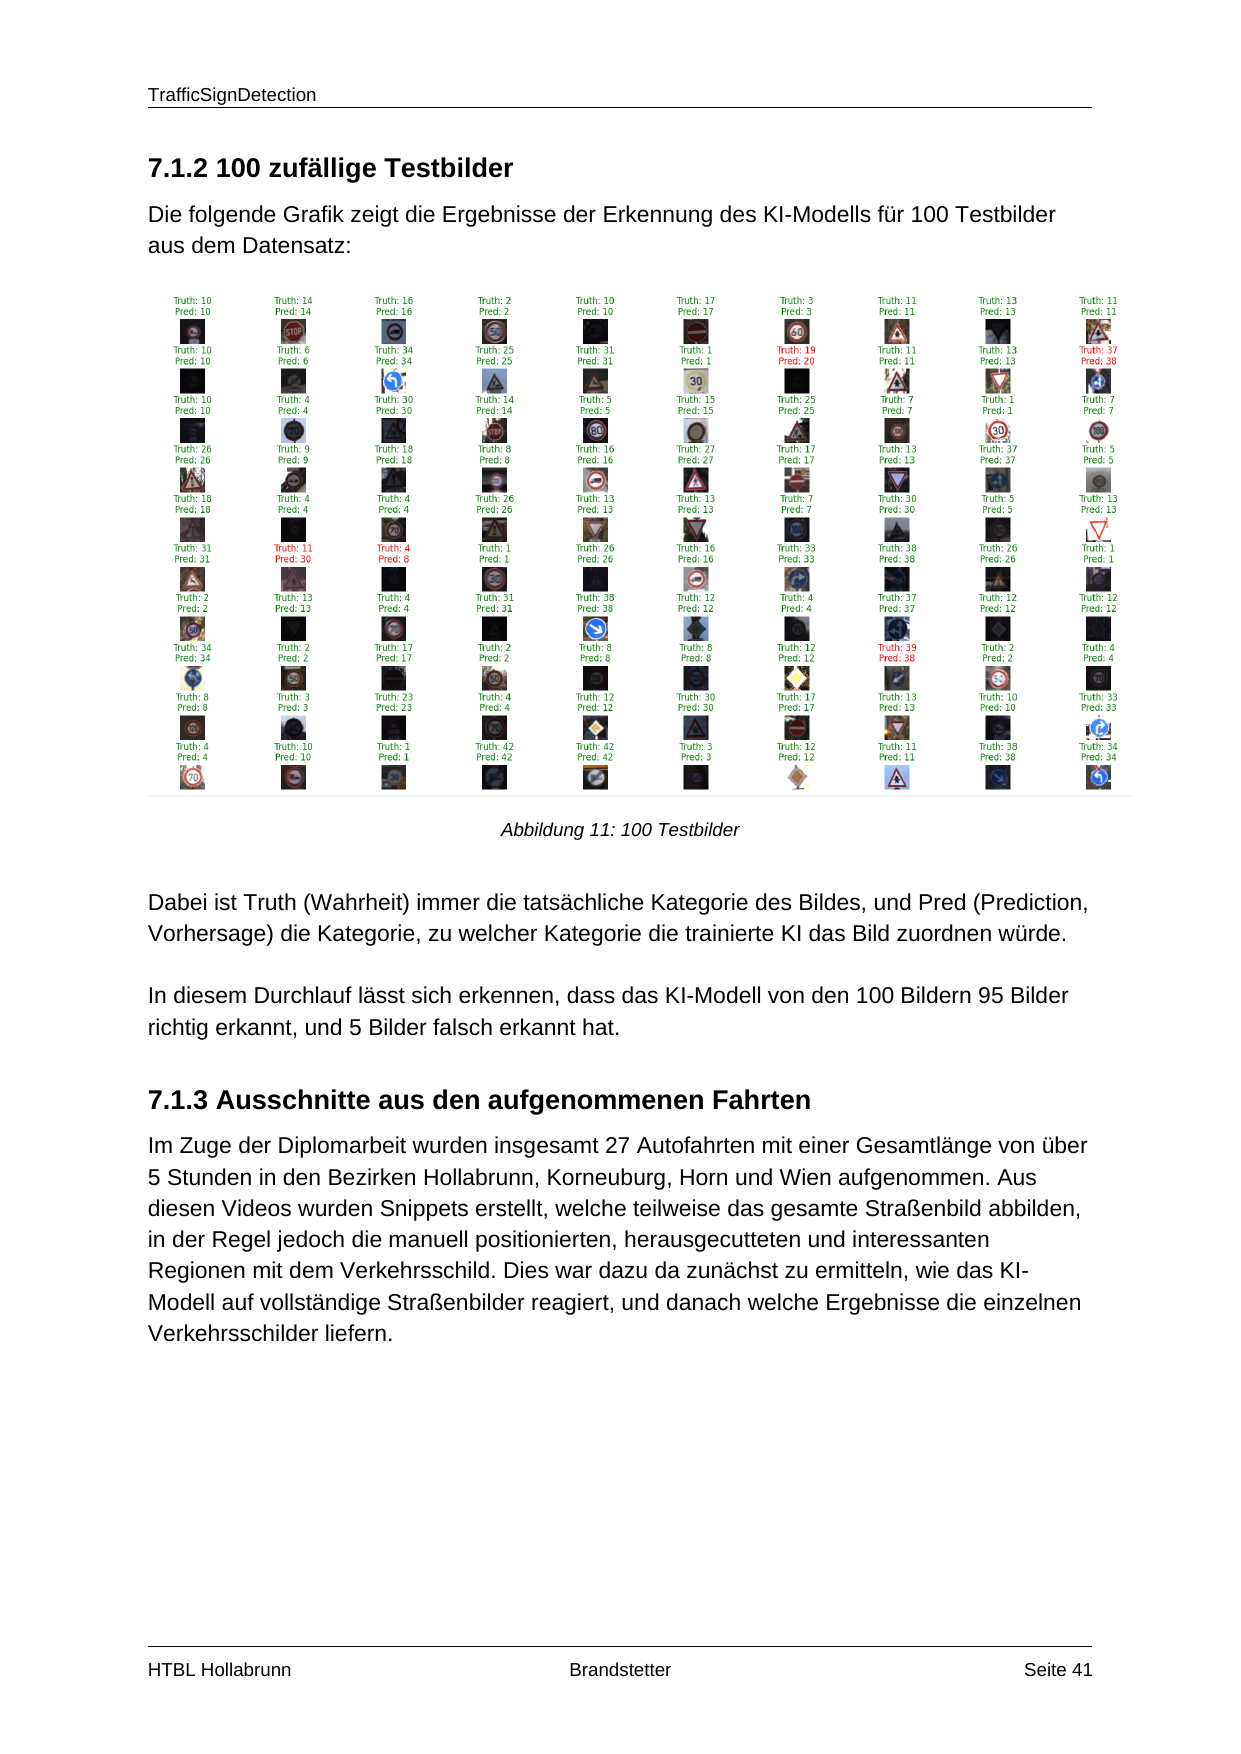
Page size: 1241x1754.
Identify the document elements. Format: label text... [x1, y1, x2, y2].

picture [147, 289, 1132, 797]
subtitle 100 zufällige Testbilder [148, 152, 1092, 183]
subtitle Ausschnitte aus den aufgenommenen Fahrten [148, 1084, 1092, 1115]
text Dabei ist Truth (Wahrheit) immer die tatsächliche Kategorie des Bildes, und Pred (Prediction, Vorhersage) die Kategorie, zu welcher Kategorie die trainierte KI das Bild zuordnen würde. [148, 884, 1092, 946]
text Die folgende Grafik zeigt die Ergebnisse der Erkennung des KI-Modells für 100 Testbilder aus dem Datensatz: [148, 196, 1092, 258]
text Im Zuge der Diplomarbeit wurden insgesamt 27 Autofahrten mit einer Gesamtlänge von über 5 Stunden in den Bezirken Hollabrunn, Korneuburg, Horn und Wien aufgenommen. Aus diesen Videos wurden Snippets erstellt, welche teilweise das gesamte Straßenbild abbilden, in der Regel jedoch die manuell positionierten, herausgecutteten und interessanten Regionen mit dem Verkehrsschild. Dies war dazu da zunächst zu ermitteln, wie das KI-Modell auf vollständige Straßenbilder reagiert, und danach welche Ergebnisse die einzelnen Verkehrsschilder liefern. [148, 1127, 1092, 1346]
text In diesem Durchlauf lässt sich erkennen, dass das KI-Modell von den 100 Bildern 95 Bilder richtig erkannt, und 5 Bilder falsch erkannt hat. [148, 977, 1092, 1040]
